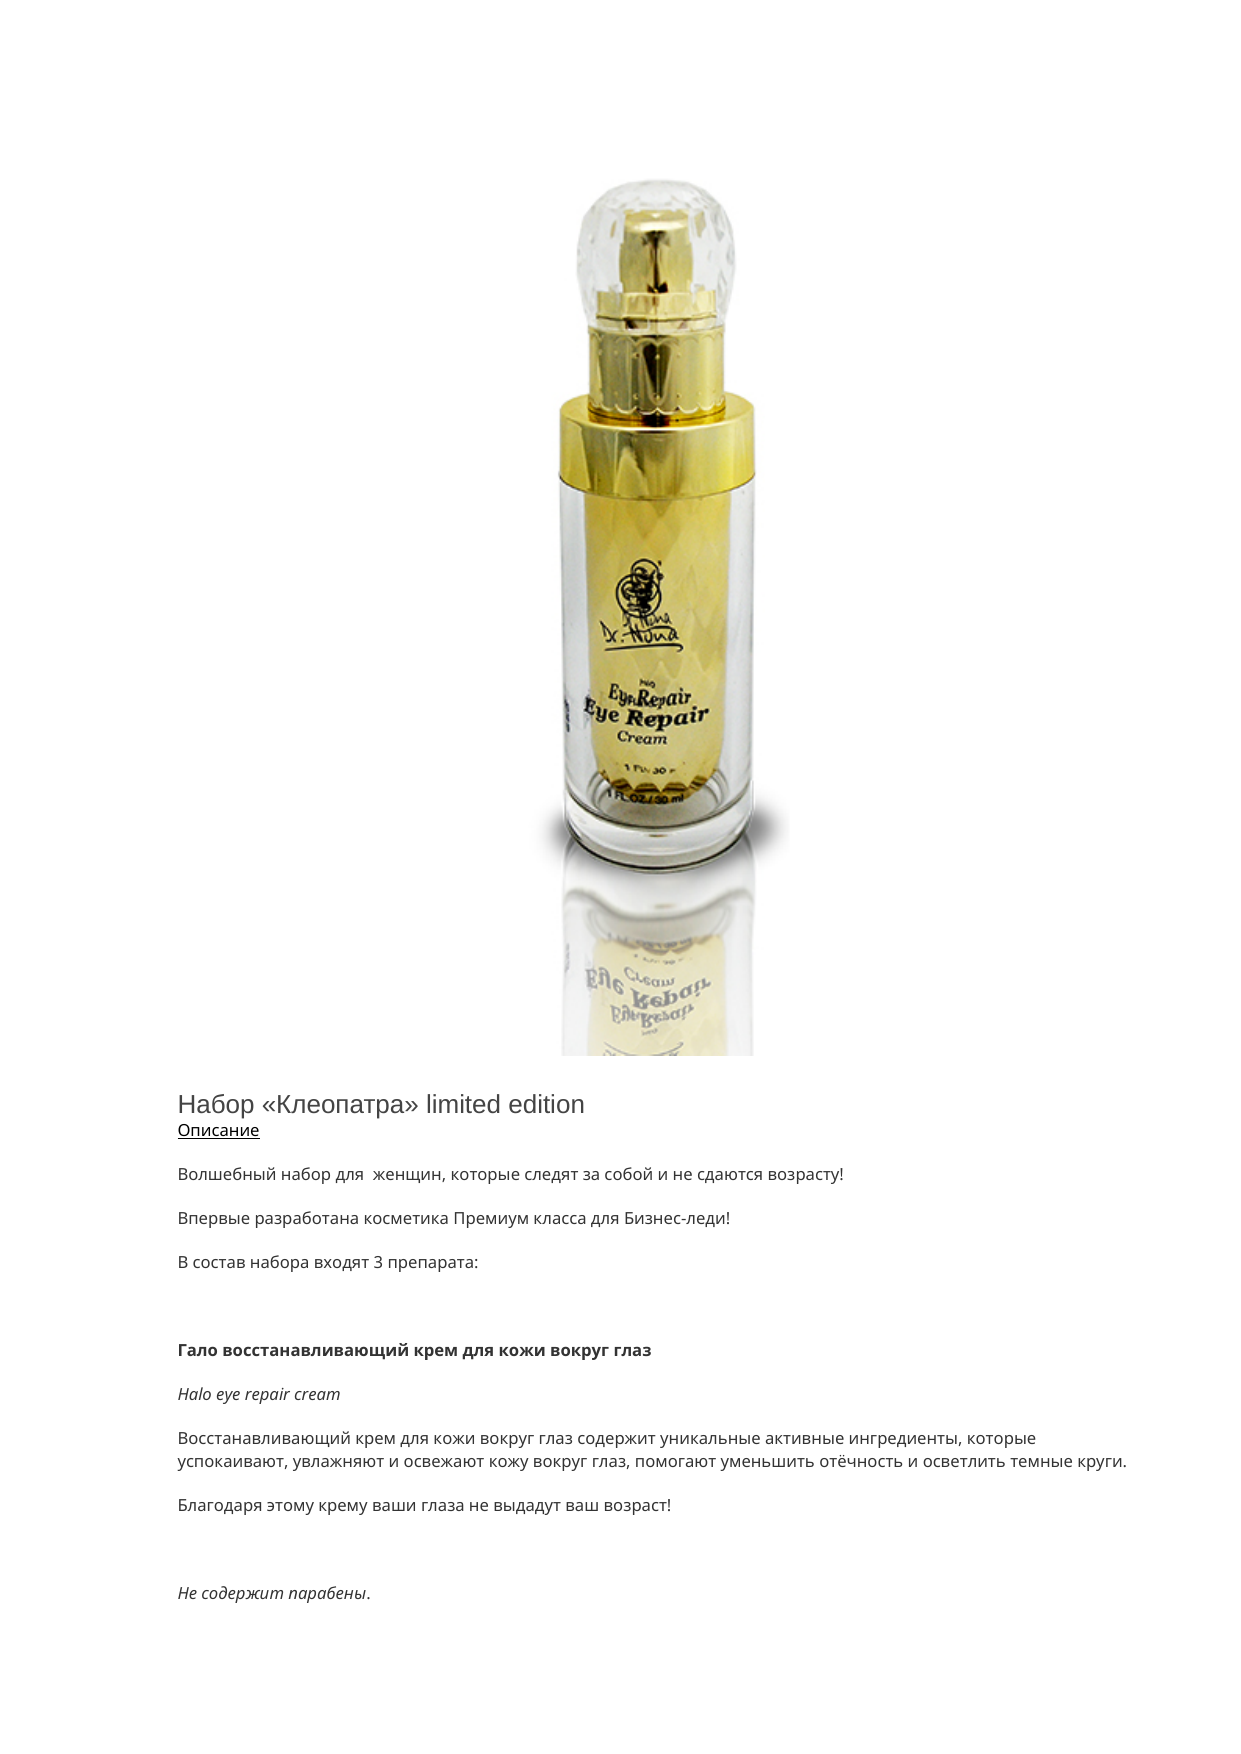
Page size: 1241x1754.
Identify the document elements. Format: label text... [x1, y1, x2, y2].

text Впервые разработана косметика Премиум класса для Бизнес-леди! [177, 1207, 1152, 1229]
picture [177, 118, 1115, 1056]
text В состав набора входят 3 препарата: [177, 1251, 1152, 1273]
text Halo eye repair cream [177, 1383, 1152, 1405]
text Восстанавливающий крем для кожи вокруг глаз содержит уникальные активные ингредиенты, которые успокаивают, увлажняют и освежают кожу вокруг глаз, помогают уменьшить отёчность и осветлить темные круги. [177, 1427, 1152, 1472]
text Не содержит парабены. [177, 1581, 1152, 1604]
text Волшебный набор для женщин, которые следят за собой и не сдаются возрасту! [177, 1163, 1152, 1186]
text Описание [177, 1119, 1152, 1142]
text Гало восстанавливающий крем для кожи вокруг глаз [177, 1339, 1152, 1361]
text Набор «Клеопатра» limited edition [177, 1076, 1152, 1119]
text Благодаря этому крему ваши глаза не выдадут ваш возраст! [177, 1493, 1152, 1516]
